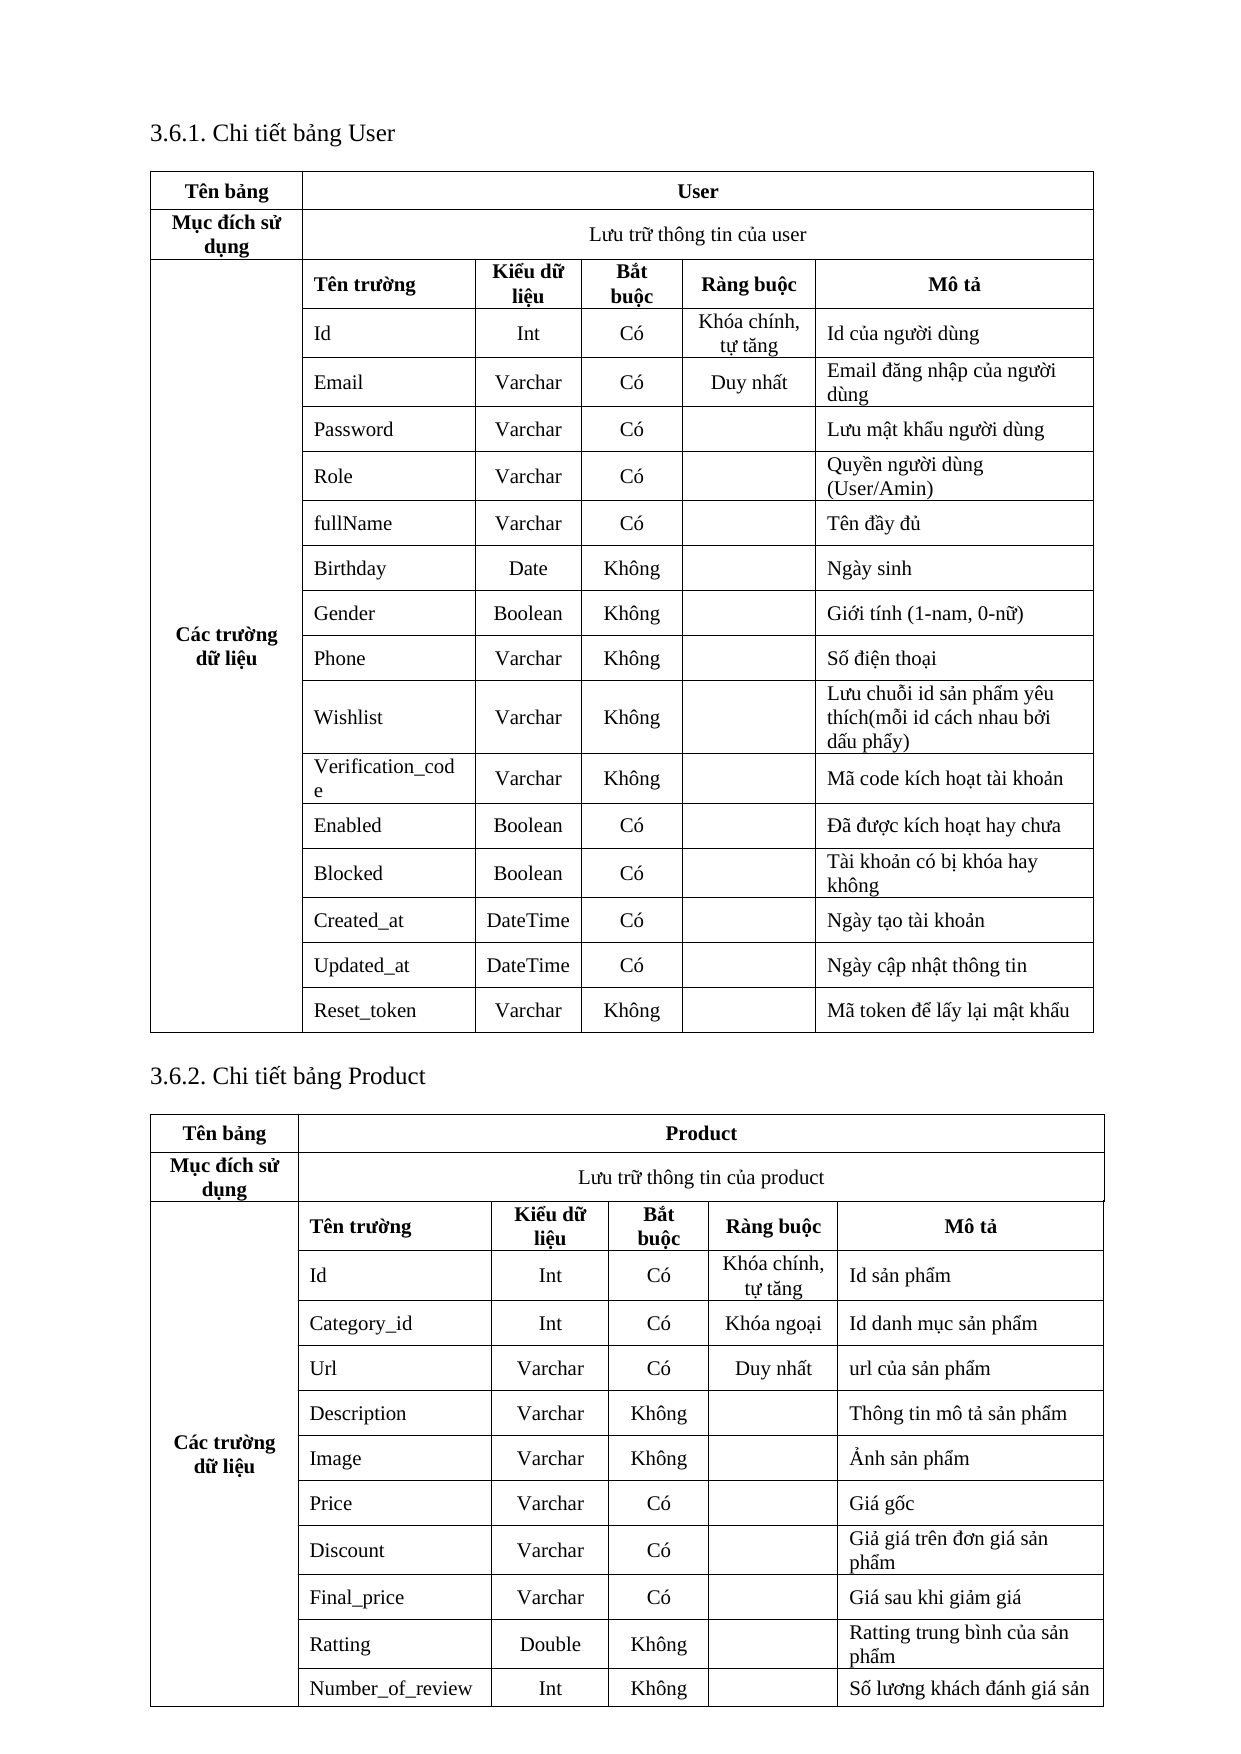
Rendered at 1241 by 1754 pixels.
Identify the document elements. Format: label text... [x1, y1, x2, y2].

table_cell Các trường dữ liệu [151, 1202, 298, 1706]
table_cell Int [492, 1669, 608, 1706]
table_cell [683, 501, 815, 545]
subtitle 3.6.2. Chi tiết bảng Product [150, 1061, 1094, 1090]
table_cell Phone [303, 636, 475, 680]
table_cell Int [492, 1301, 608, 1344]
table_cell url của sản phẩm [838, 1346, 1103, 1389]
table_cell Id danh mục sản phẩm [838, 1301, 1103, 1344]
table_cell Varchar [476, 988, 581, 1032]
table_cell Enabled [303, 804, 475, 847]
table_cell Number_of_reviews [299, 1669, 491, 1706]
table_cell Có [582, 452, 682, 500]
table_cell Có [609, 1575, 708, 1619]
table_cell Boolean [476, 804, 581, 847]
table_cell [709, 1575, 837, 1619]
table_cell Updated_at [303, 943, 475, 987]
table_cell DateTime [476, 898, 581, 942]
table_cell Wishlist [303, 681, 475, 753]
table_cell Double [492, 1620, 608, 1668]
table_cell Có [582, 849, 682, 897]
table_cell Mã token để lấy lại mật khẩu [816, 988, 1093, 1032]
table_cell Url [299, 1346, 491, 1389]
table_cell Giá gốc [838, 1481, 1103, 1524]
table_cell Created_at [303, 898, 475, 942]
table_cell Giá sau khi giảm giá [838, 1575, 1103, 1619]
table_cell Tên trường [303, 260, 475, 308]
table_cell Không [609, 1669, 708, 1706]
table_cell Không [582, 636, 682, 680]
table_cell Có [582, 804, 682, 847]
table_cell Ảnh sản phẩm [838, 1436, 1103, 1479]
table_cell fullName [303, 501, 475, 545]
table_cell [683, 898, 815, 942]
table_cell Discount [299, 1526, 491, 1574]
table_cell Có [582, 898, 682, 942]
table_cell Không [609, 1436, 708, 1479]
table_cell Có [609, 1481, 708, 1524]
table_cell Description [299, 1391, 491, 1434]
table_cell Lưu mật khẩu người dùng [816, 407, 1093, 451]
table_header Tên bảng [151, 1115, 298, 1152]
table_cell Verification_code [303, 754, 475, 802]
table_cell Varchar [476, 681, 581, 753]
table_cell Mã code kích hoạt tài khoản [816, 754, 1093, 802]
table_cell Đã được kích hoạt hay chưa [816, 804, 1093, 847]
table_cell Có [582, 309, 682, 357]
table_cell [683, 988, 815, 1032]
table_cell Không [582, 754, 682, 802]
table_cell Các trường dữ liệu [151, 260, 302, 1032]
table_cell Không [582, 546, 682, 590]
table_cell Duy nhất [709, 1346, 837, 1389]
table_cell Có [582, 943, 682, 987]
table_cell Bắt buộc [582, 260, 682, 308]
table_cell Reset_token [303, 988, 475, 1032]
table_cell Tài khoản có bị khóa hay không [816, 849, 1093, 897]
table_cell Có [582, 501, 682, 545]
table_cell Không [609, 1620, 708, 1668]
table_cell [683, 546, 815, 590]
table_cell Lưu trữ thông tin của user [303, 210, 1093, 258]
table_cell [709, 1669, 837, 1706]
table_cell Có [609, 1346, 708, 1389]
table_cell Varchar [492, 1346, 608, 1389]
table_cell Mô tả [838, 1202, 1103, 1250]
table_cell [709, 1391, 837, 1434]
table_cell Image [299, 1436, 491, 1479]
table_cell Mô tả [816, 260, 1093, 308]
table_cell DateTime [476, 943, 581, 987]
table_cell Mục đích sử dụng [151, 210, 302, 258]
table_cell Id [299, 1251, 491, 1299]
table_cell Int [492, 1251, 608, 1299]
table_cell Price [299, 1481, 491, 1524]
table_cell Lưu trữ thông tin của product [299, 1153, 1104, 1201]
table_cell Kiểu dữ liệu [492, 1202, 608, 1250]
table_cell Varchar [476, 501, 581, 545]
table_cell [683, 943, 815, 987]
table_cell [709, 1436, 837, 1479]
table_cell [838, 1669, 1103, 1706]
table_cell Blocked [303, 849, 475, 897]
table_cell Varchar [476, 407, 581, 451]
table_cell Có [609, 1526, 708, 1574]
table_cell [683, 804, 815, 847]
table_cell Khóa chính, tự tăng [683, 309, 815, 357]
table_cell Có [609, 1301, 708, 1344]
table_cell Ngày tạo tài khoản [816, 898, 1093, 942]
table_cell Id [303, 309, 475, 357]
table_cell Varchar [492, 1575, 608, 1619]
table_cell Kiểu dữ liệu [476, 260, 581, 308]
table_cell Có [582, 358, 682, 406]
table_cell Không [609, 1391, 708, 1434]
table_cell Ràng buộc [709, 1202, 837, 1250]
table_cell Ratting trung bình của sản phẩm [838, 1620, 1103, 1668]
table_cell Giới tính (1-nam, 0-nữ) [816, 591, 1093, 635]
table_cell Role [303, 452, 475, 500]
table_cell Ràng buộc [683, 260, 815, 308]
table_cell Bắt buộc [609, 1202, 708, 1250]
table_cell [683, 407, 815, 451]
table_cell [709, 1526, 837, 1574]
table_header Tên bảng [151, 172, 302, 209]
table_cell Date [476, 546, 581, 590]
table_cell Password [303, 407, 475, 451]
table_cell Varchar [492, 1391, 608, 1434]
table_cell [683, 849, 815, 897]
table_cell Ngày sinh [816, 546, 1093, 590]
table_cell Giả giá trên đơn giá sản phẩm [838, 1526, 1103, 1574]
table_cell Lưu chuỗi id sản phẩm yêu thích(mỗi id cách nhau bởi dấu phẩy) [816, 681, 1093, 753]
table_cell Boolean [476, 591, 581, 635]
table_cell Ngày cập nhật thông tin [816, 943, 1093, 987]
table_cell Không [582, 591, 682, 635]
table_cell [709, 1620, 837, 1668]
table_cell Email [303, 358, 475, 406]
table_cell Quyền người dùng (User/Amin) [816, 452, 1093, 500]
table_header Product [299, 1115, 1104, 1152]
table_cell Varchar [476, 358, 581, 406]
table_cell Final_price [299, 1575, 491, 1619]
table_cell Tên đầy đủ [816, 501, 1093, 545]
table_cell Category_id [299, 1301, 491, 1344]
table_cell Varchar [492, 1436, 608, 1479]
table_cell [683, 681, 815, 753]
table_cell Id của người dùng [816, 309, 1093, 357]
table_cell Có [609, 1251, 708, 1299]
subtitle 3.6.1. Chi tiết bảng User [150, 118, 1094, 147]
table_cell Khóa ngoại [709, 1301, 837, 1344]
table_cell Int [476, 309, 581, 357]
table_cell [683, 452, 815, 500]
table_cell Email đăng nhập của người dùng [816, 358, 1093, 406]
table_cell Varchar [476, 452, 581, 500]
table_cell Tên trường [299, 1202, 491, 1250]
table_cell [683, 754, 815, 802]
table_cell Birthday [303, 546, 475, 590]
table_cell Duy nhất [683, 358, 815, 406]
table_cell Ratting [299, 1620, 491, 1668]
table_cell Varchar [492, 1481, 608, 1524]
table_cell Boolean [476, 849, 581, 897]
table_cell Không [582, 681, 682, 753]
table_cell Id sản phẩm [838, 1251, 1103, 1299]
table_cell Khóa chính, tự tăng [709, 1251, 837, 1299]
table_cell Thông tin mô tả sản phẩm [838, 1391, 1103, 1434]
table_cell Số điện thoại [816, 636, 1093, 680]
table_header User [303, 172, 1093, 209]
table_cell Varchar [492, 1526, 608, 1574]
table_cell Varchar [476, 754, 581, 802]
table_cell Mục đích sử dụng [151, 1153, 298, 1201]
table_cell Gender [303, 591, 475, 635]
table_cell Varchar [476, 636, 581, 680]
table_cell [709, 1481, 837, 1524]
table_cell [683, 636, 815, 680]
table_cell Có [582, 407, 682, 451]
table_cell [683, 591, 815, 635]
table_cell Không [582, 988, 682, 1032]
